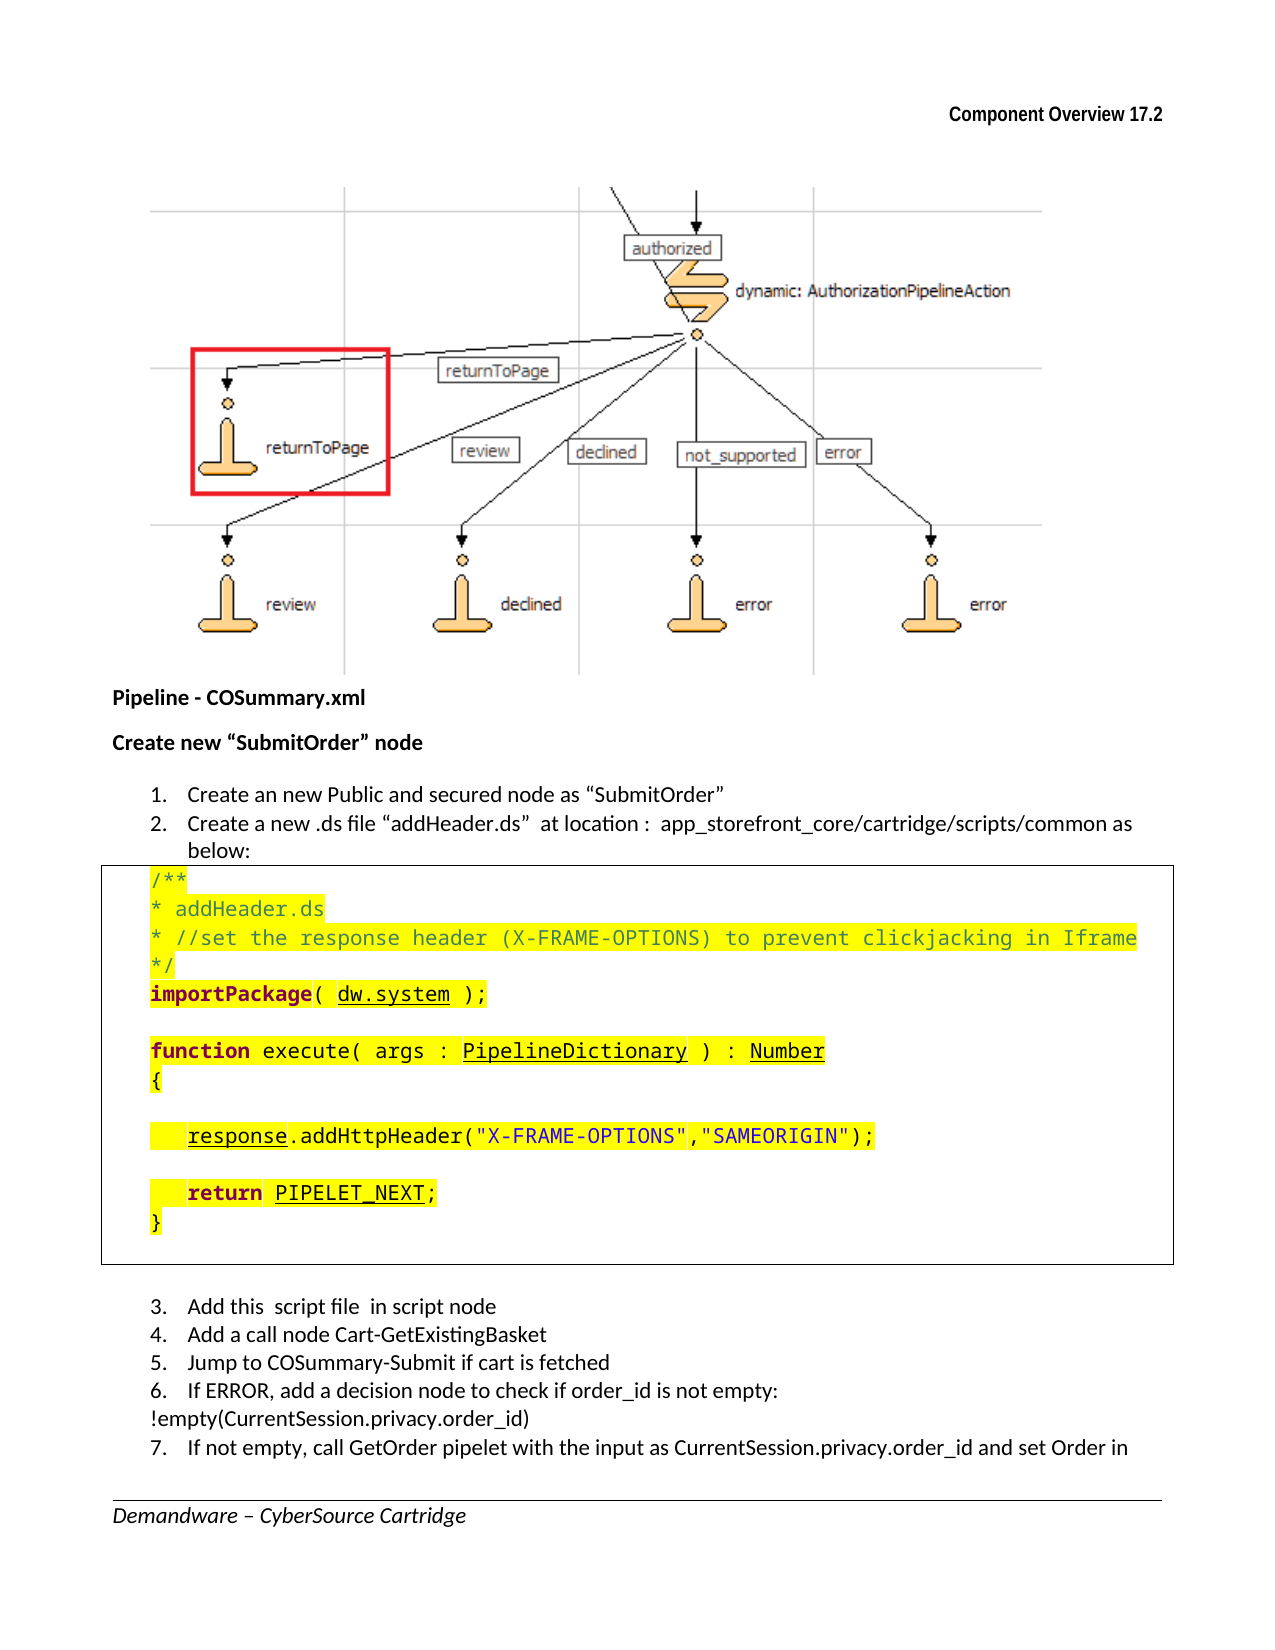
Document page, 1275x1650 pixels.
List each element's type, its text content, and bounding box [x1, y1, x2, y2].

list Add this script file in script node [150, 1292, 1162, 1321]
list Add a call node Cart-GetExistingBasket [150, 1321, 1162, 1348]
list Create an new Public and secured node as “SubmitOrder” [150, 781, 1162, 809]
list Create a new .ds file “addHeader.ds” at location : app_storefront_core/cartridge/scripts/common as below: [150, 809, 1162, 865]
subtitle Create new “SubmitOrder” node [112, 728, 1162, 756]
table_header /** * addHeader.ds * //set the response header (X-FRAME-OPTIONS) to prevent clickjacking in Iframe */ importPackage( dw.system ); function execute( args : PipelineDictionary ) : Number { response.addHttpHeader("X-FRAME-OPTIONS","SAMEORIGIN"); return PIPELET_NEXT; } [102, 866, 1173, 1263]
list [150, 1433, 1162, 1461]
list If ERROR, add a decision node to check if order_id is not empty: [150, 1377, 1162, 1404]
subtitle Pipeline - COSummary.xml [112, 683, 1162, 711]
picture [150, 187, 1043, 675]
list Jump to COSummary-Submit if cart is fetched [150, 1348, 1162, 1377]
text !empty(CurrentSession.privacy.order_id) [150, 1404, 1162, 1433]
